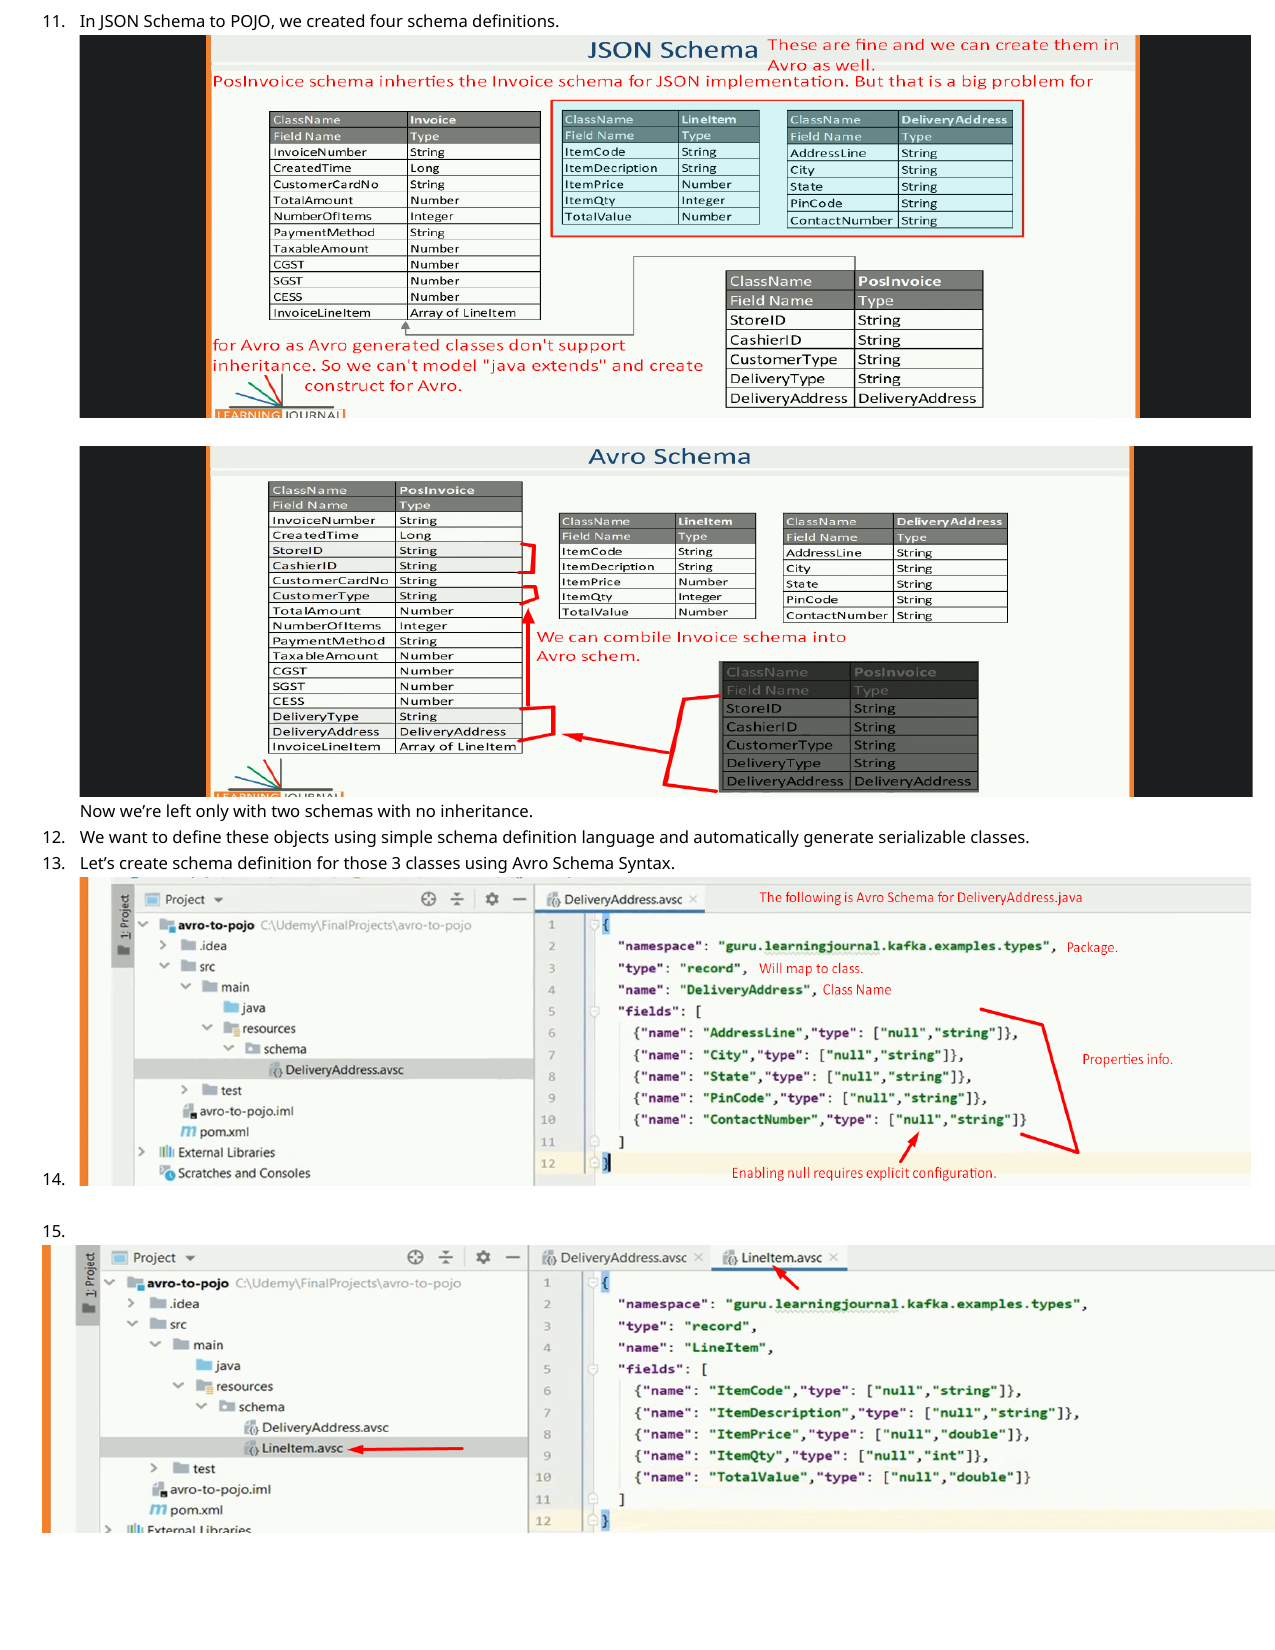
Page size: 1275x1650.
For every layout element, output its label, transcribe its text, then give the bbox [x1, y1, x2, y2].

picture [79, 35, 1251, 418]
picture [79, 877, 1252, 1186]
picture [42, 1245, 1275, 1533]
list We want to define these objects using simple schema definition language and automatically generate serializable classes. [42, 826, 1255, 848]
list Let’s create schema definition for those 3 classes using Avro Schema Syntax. [42, 852, 1255, 874]
picture [79, 446, 1253, 797]
